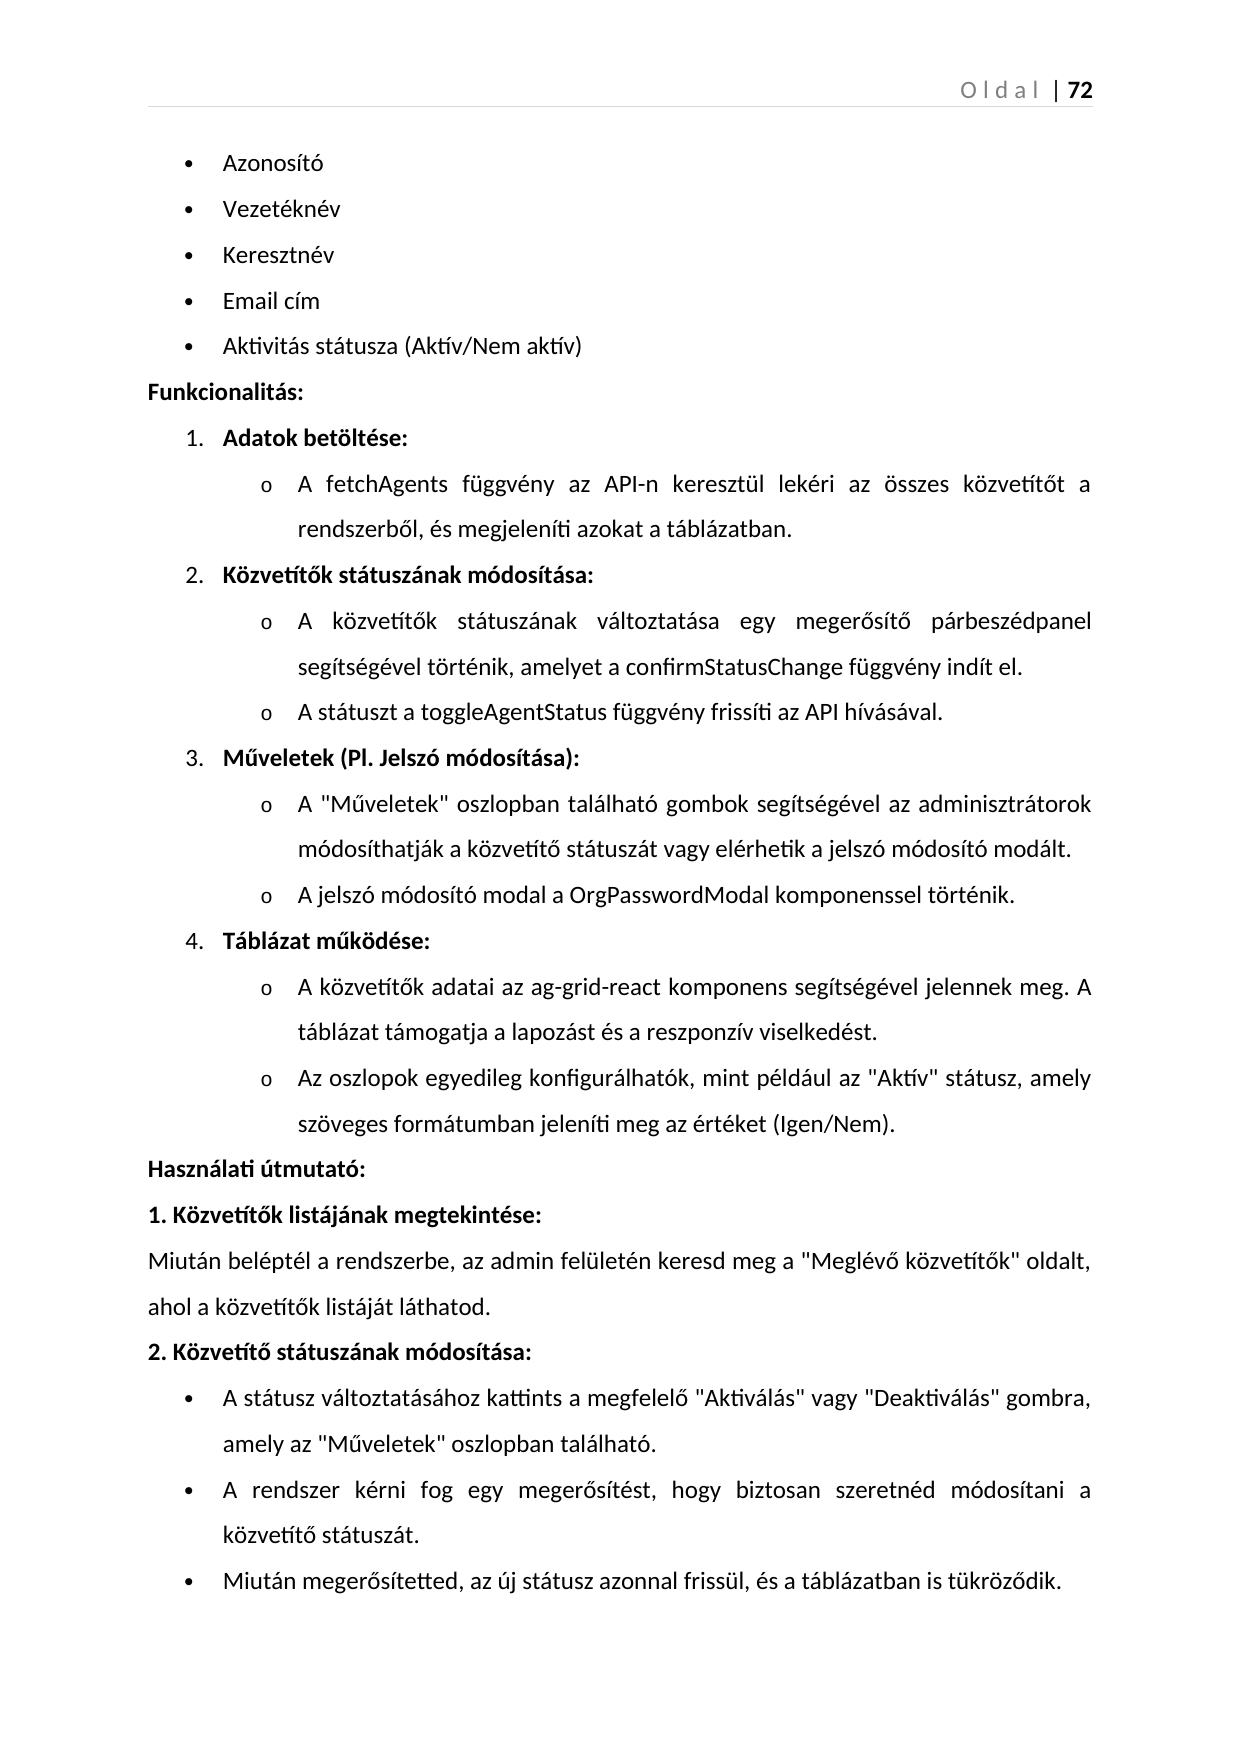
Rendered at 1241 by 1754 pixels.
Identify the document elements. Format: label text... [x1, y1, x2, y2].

text 1. Közvetítők listájának megtekintése: [148, 1199, 1093, 1230]
list Azonosító [185, 148, 1093, 178]
list Az oszlopok egyedileg konfigurálhatók, mint például az "Aktív" státusz, amely szöveges formátumban jeleníti meg az értéket (Igen/Nem). [260, 1062, 1093, 1138]
text Miután beléptél a rendszerbe, az admin felületén keresd meg a "Meglévő közvetítők" oldalt, ahol a közvetítők listáját láthatod. [148, 1245, 1093, 1321]
list A státusz változtatásához kattints a megfelelő "Aktiválás" vagy "Deaktiválás" gombra, amely az "Műveletek" oszlopban található. [185, 1382, 1093, 1458]
list Adatok betöltése: [185, 422, 1093, 452]
list Közvetítők státuszának módosítása: [185, 559, 1093, 590]
list A fetchAgents függvény az API-n keresztül lekéri az összes közvetítőt a rendszerből, és megjeleníti azokat a táblázatban. [260, 468, 1093, 544]
list Táblázat működése: [185, 925, 1093, 956]
list Vezetéknév [185, 193, 1093, 224]
list Műveletek (Pl. Jelszó módosítása): [185, 742, 1093, 773]
list A közvetítők adatai az ag-grid-react komponens segítségével jelennek meg. A táblázat támogatja a lapozást és a reszponzív viselkedést. [260, 971, 1093, 1047]
list A közvetítők státuszának változtatása egy megerősítő párbeszédpanel segítségével történik, amelyet a confirmStatusChange függvény indít el. [260, 605, 1093, 681]
text Használati útmutató: [148, 1154, 1093, 1184]
list A státuszt a toggleAgentStatus függvény frissíti az API hívásával. [260, 696, 1093, 727]
list Miután megerősítetted, az új státusz azonnal frissül, és a táblázatban is tükröződik. [185, 1565, 1093, 1596]
list A "Műveletek" oszlopban található gombok segítségével az adminisztrátorok módosíthatják a közvetítő státuszát vagy elérhetik a jelszó módosító modált. [260, 788, 1093, 864]
list A rendszer kérni fog egy megerősítést, hogy biztosan szeretnéd módosítani a közvetítő státuszát. [185, 1474, 1093, 1550]
list Keresztnév [185, 239, 1093, 269]
list A jelszó módosító modal a OrgPasswordModal komponenssel történik. [260, 879, 1093, 910]
text 2. Közvetítő státuszának módosítása: [148, 1337, 1093, 1367]
list Email cím [185, 285, 1093, 315]
list Aktivitás státusza (Aktív/Nem aktív) [185, 331, 1093, 361]
text Funkcionalitás: [148, 376, 1093, 407]
